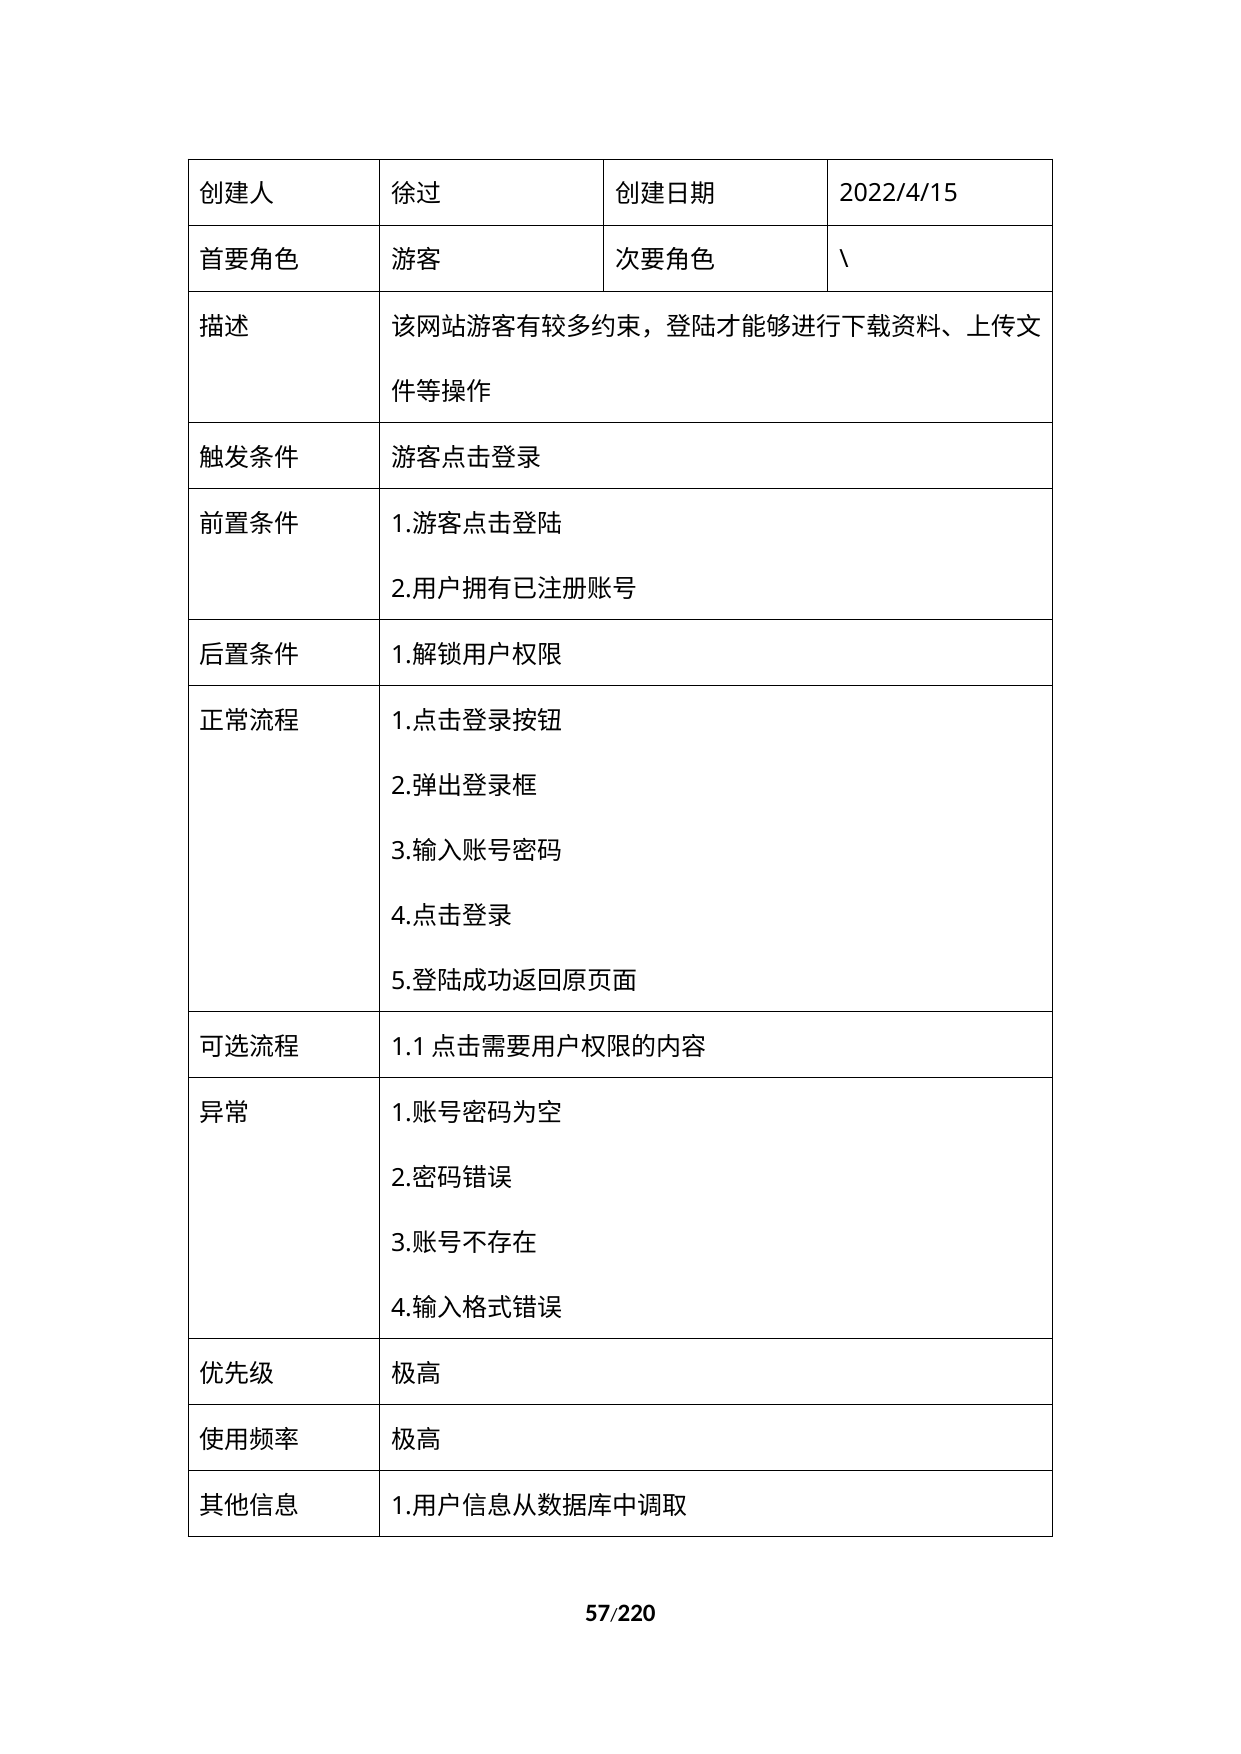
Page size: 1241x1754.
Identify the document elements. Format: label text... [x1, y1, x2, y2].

table_cell 该网站游客有较多约束，登陆才能够进行下载资料、上传文件等操作 [380, 292, 1052, 422]
table_cell 优先级 [189, 1339, 379, 1404]
table_cell 描述 [189, 292, 379, 422]
table_cell 首要角色 [189, 226, 379, 291]
table_cell 异常 [189, 1078, 379, 1338]
table_cell 使用频率 [189, 1405, 379, 1470]
table_cell 极高 [380, 1339, 1052, 1404]
table_cell 其他信息 [189, 1471, 379, 1536]
table_cell 徐过 [380, 160, 603, 224]
table_cell 2022/4/15 [828, 160, 1052, 224]
table_cell 1.1点击需要用户权限的内容 [380, 1012, 1052, 1077]
table_cell 触发条件 [189, 423, 379, 488]
table_cell 1.账号密码为空 2.密码错误 3.账号不存在 4.输入格式错误 [380, 1078, 1052, 1338]
table_cell 正常流程 [189, 686, 379, 1011]
table_cell 创建日期 [604, 160, 827, 224]
table_cell 次要角色 [604, 226, 827, 291]
table_cell 可选流程 [189, 1012, 379, 1077]
table_cell 后置条件 [189, 620, 379, 685]
table_cell 极高 [380, 1405, 1052, 1470]
table_cell 1.点击登录按钮 2.弹出登录框 3.输入账号密码 4.点击登录 5.登陆成功返回原页面 [380, 686, 1052, 1011]
table_cell 创建人 [189, 160, 379, 224]
table_cell \ [828, 226, 1052, 291]
table_cell 游客点击登录 [380, 423, 1052, 488]
table_cell 1.解锁用户权限 [380, 620, 1052, 685]
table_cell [380, 1471, 1052, 1536]
table_cell 前置条件 [189, 489, 379, 619]
table_cell 游客 [380, 226, 603, 291]
table_cell 1.游客点击登陆 2.用户拥有已注册账号 [380, 489, 1052, 619]
